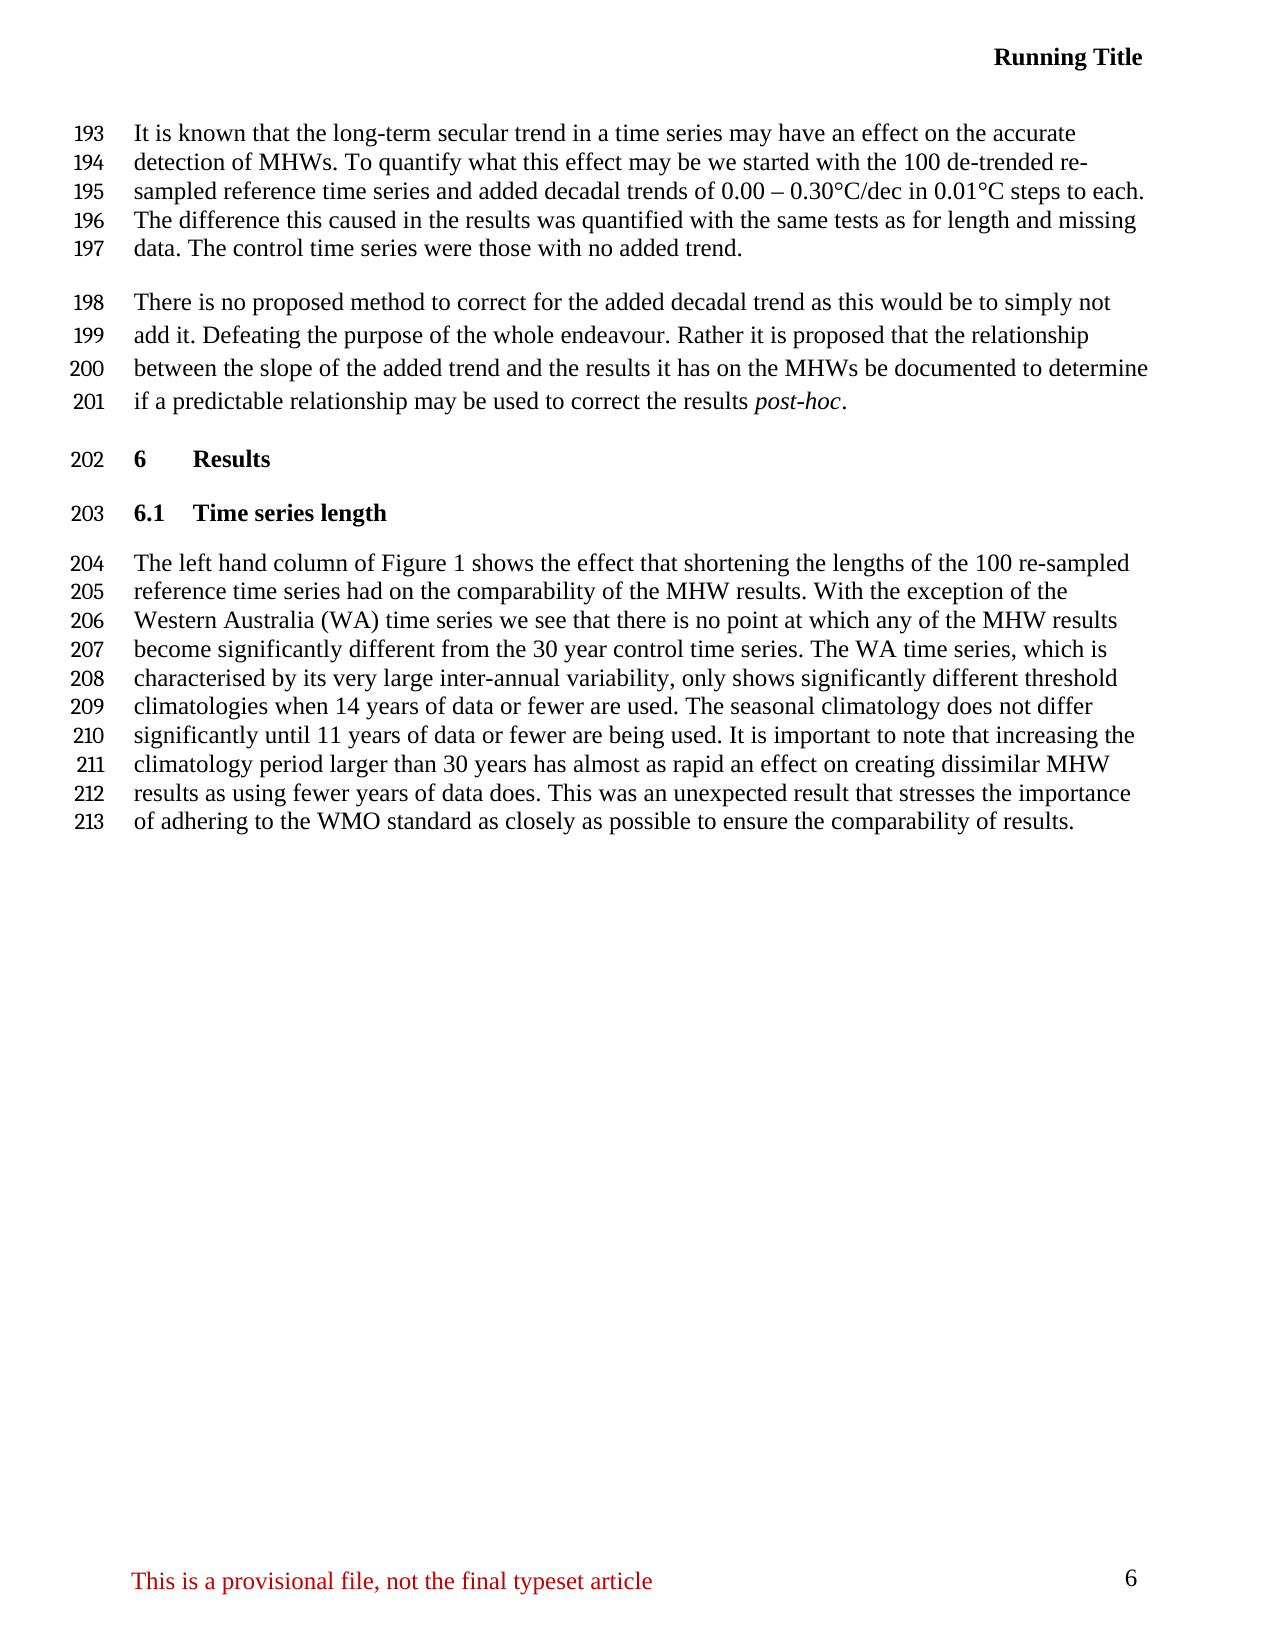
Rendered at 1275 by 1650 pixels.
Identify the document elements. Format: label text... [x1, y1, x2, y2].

subtitle Time series length [133, 498, 1152, 527]
subtitle Results [133, 444, 1152, 473]
text There is no proposed method to correct for the added decadal trend as this would be to simply not add it. Defeating the purpose of the whole endeavour. Rather it is proposed that the relationship between the slope of the added trend and the results it has on the MHWs be documented to determine if a predictable relationship may be used to correct the results post-hoc. [133, 287, 1152, 415]
